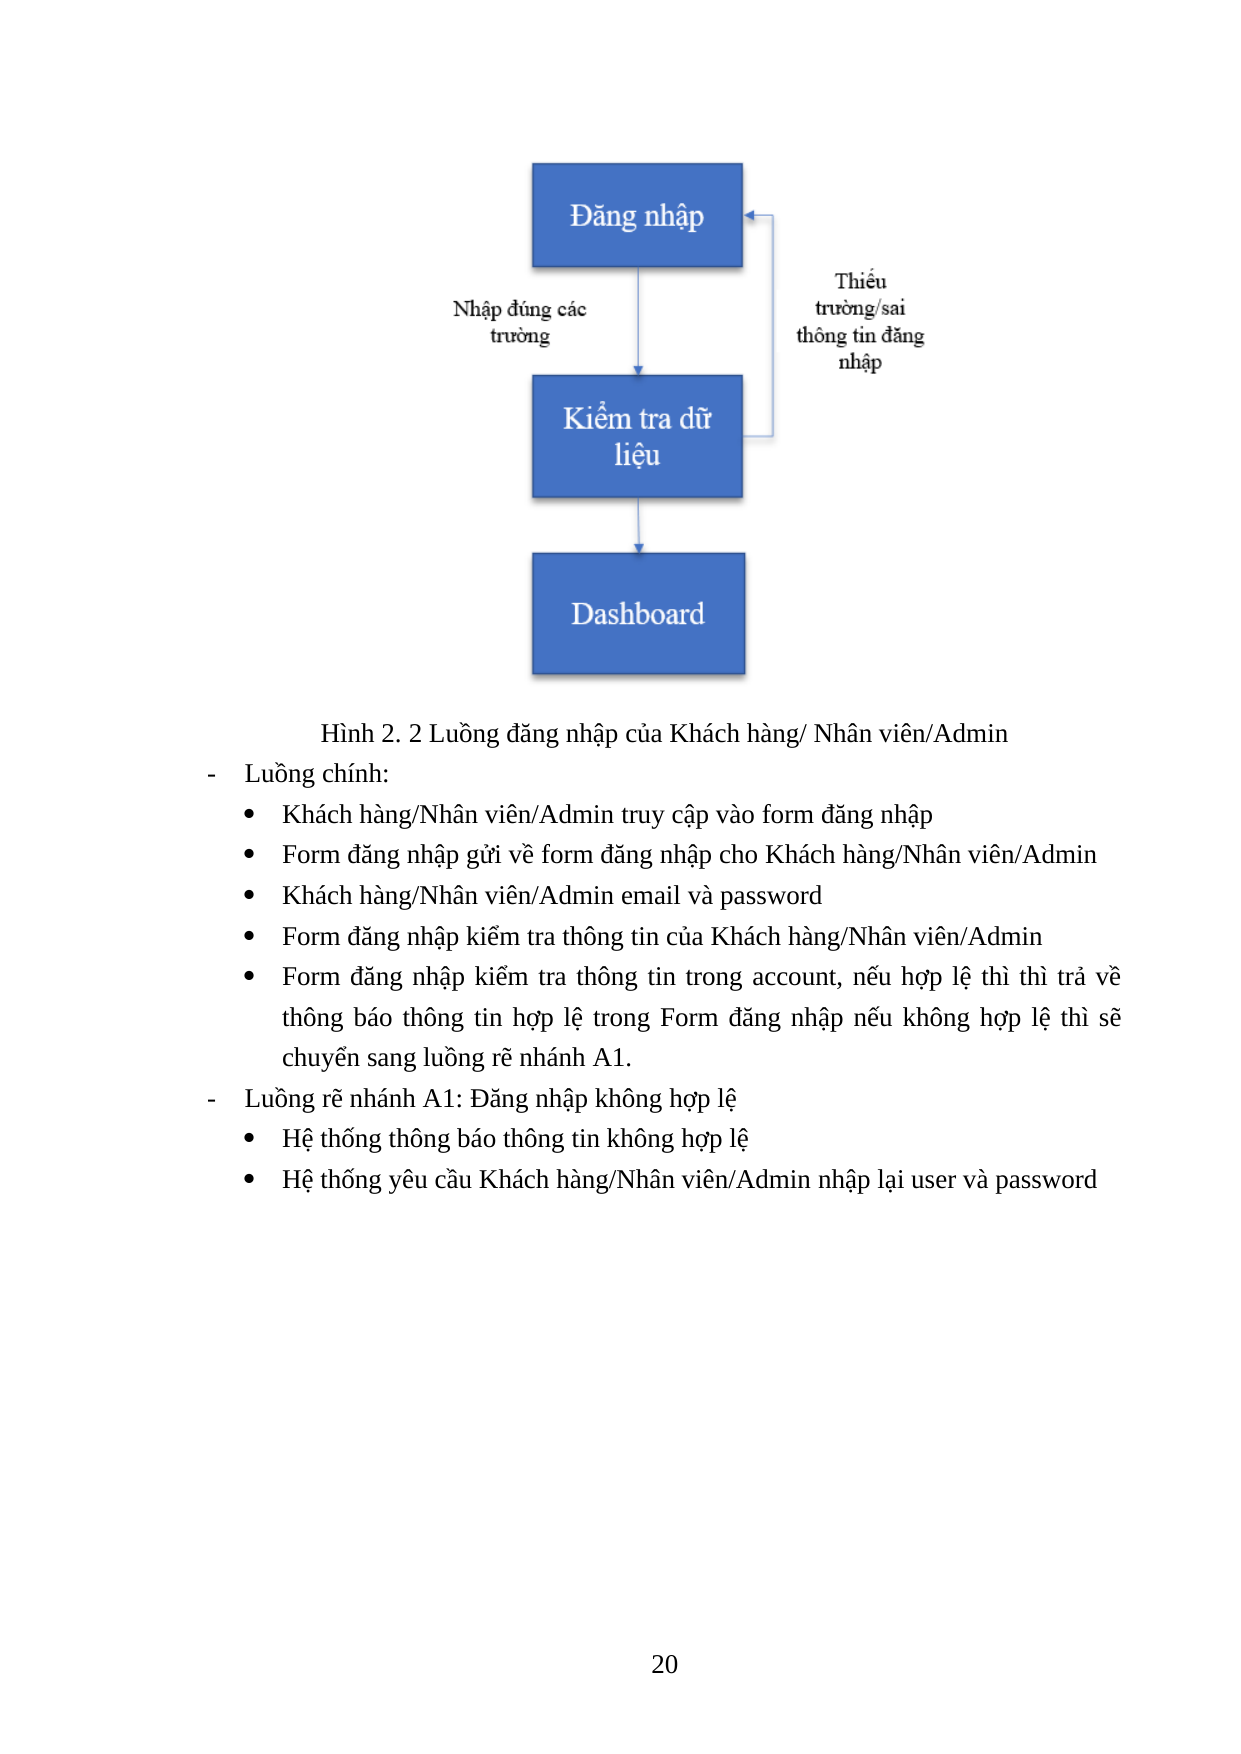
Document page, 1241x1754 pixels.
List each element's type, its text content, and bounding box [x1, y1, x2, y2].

list Form đăng nhập kiểm tra thông tin trong account, nếu hợp lệ thì thì trả về thông báo thông tin hợp lệ trong Form đăng nhập nếu không hợp lệ thì sẽ chuyển sang luồng rẽ nhánh A1. [244, 960, 1122, 1072]
list Khách hàng/Nhân viên/Admin truy cập vào form đăng nhập [244, 798, 1122, 829]
picture [397, 147, 932, 702]
list Hệ thống thông báo thông tin không hợp lệ [244, 1122, 1122, 1153]
list Khách hàng/Nhân viên/Admin email và password [244, 879, 1122, 910]
list Form đăng nhập kiểm tra thông tin của Khách hàng/Nhân viên/Admin [244, 920, 1122, 951]
list Form đăng nhập gửi về form đăng nhập cho Khách hàng/Nhân viên/Admin [244, 838, 1122, 870]
list Hệ thống yêu cầu Khách hàng/Nhân viên/Admin nhập lại user và password [244, 1163, 1122, 1194]
list Luồng chính: [207, 757, 1122, 789]
list Luồng rẽ nhánh A1: Đăng nhập không hợp lệ [207, 1082, 1122, 1113]
